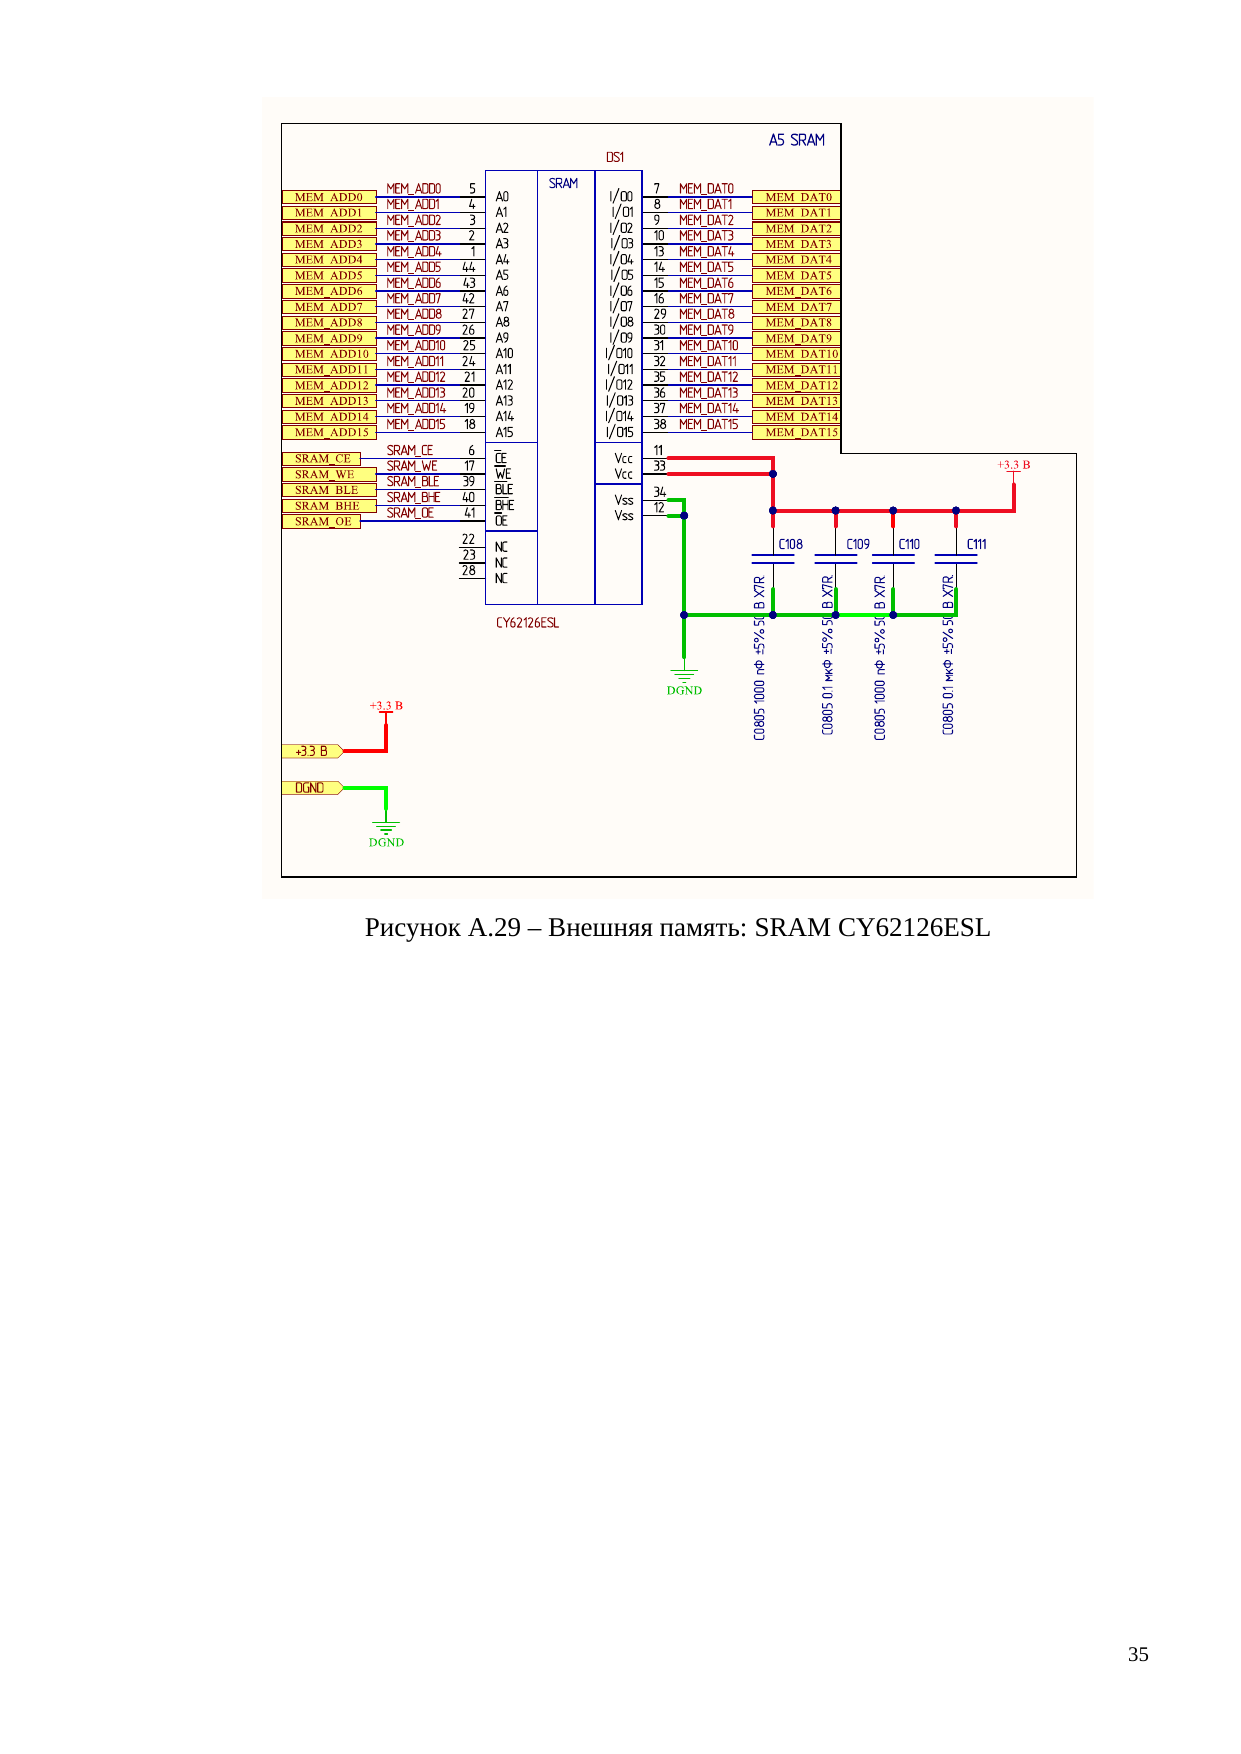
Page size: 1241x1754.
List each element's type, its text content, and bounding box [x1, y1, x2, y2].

text Рисунок А.29 – Внешняя память: SRAM CY62126ESL [59, 911, 1164, 942]
